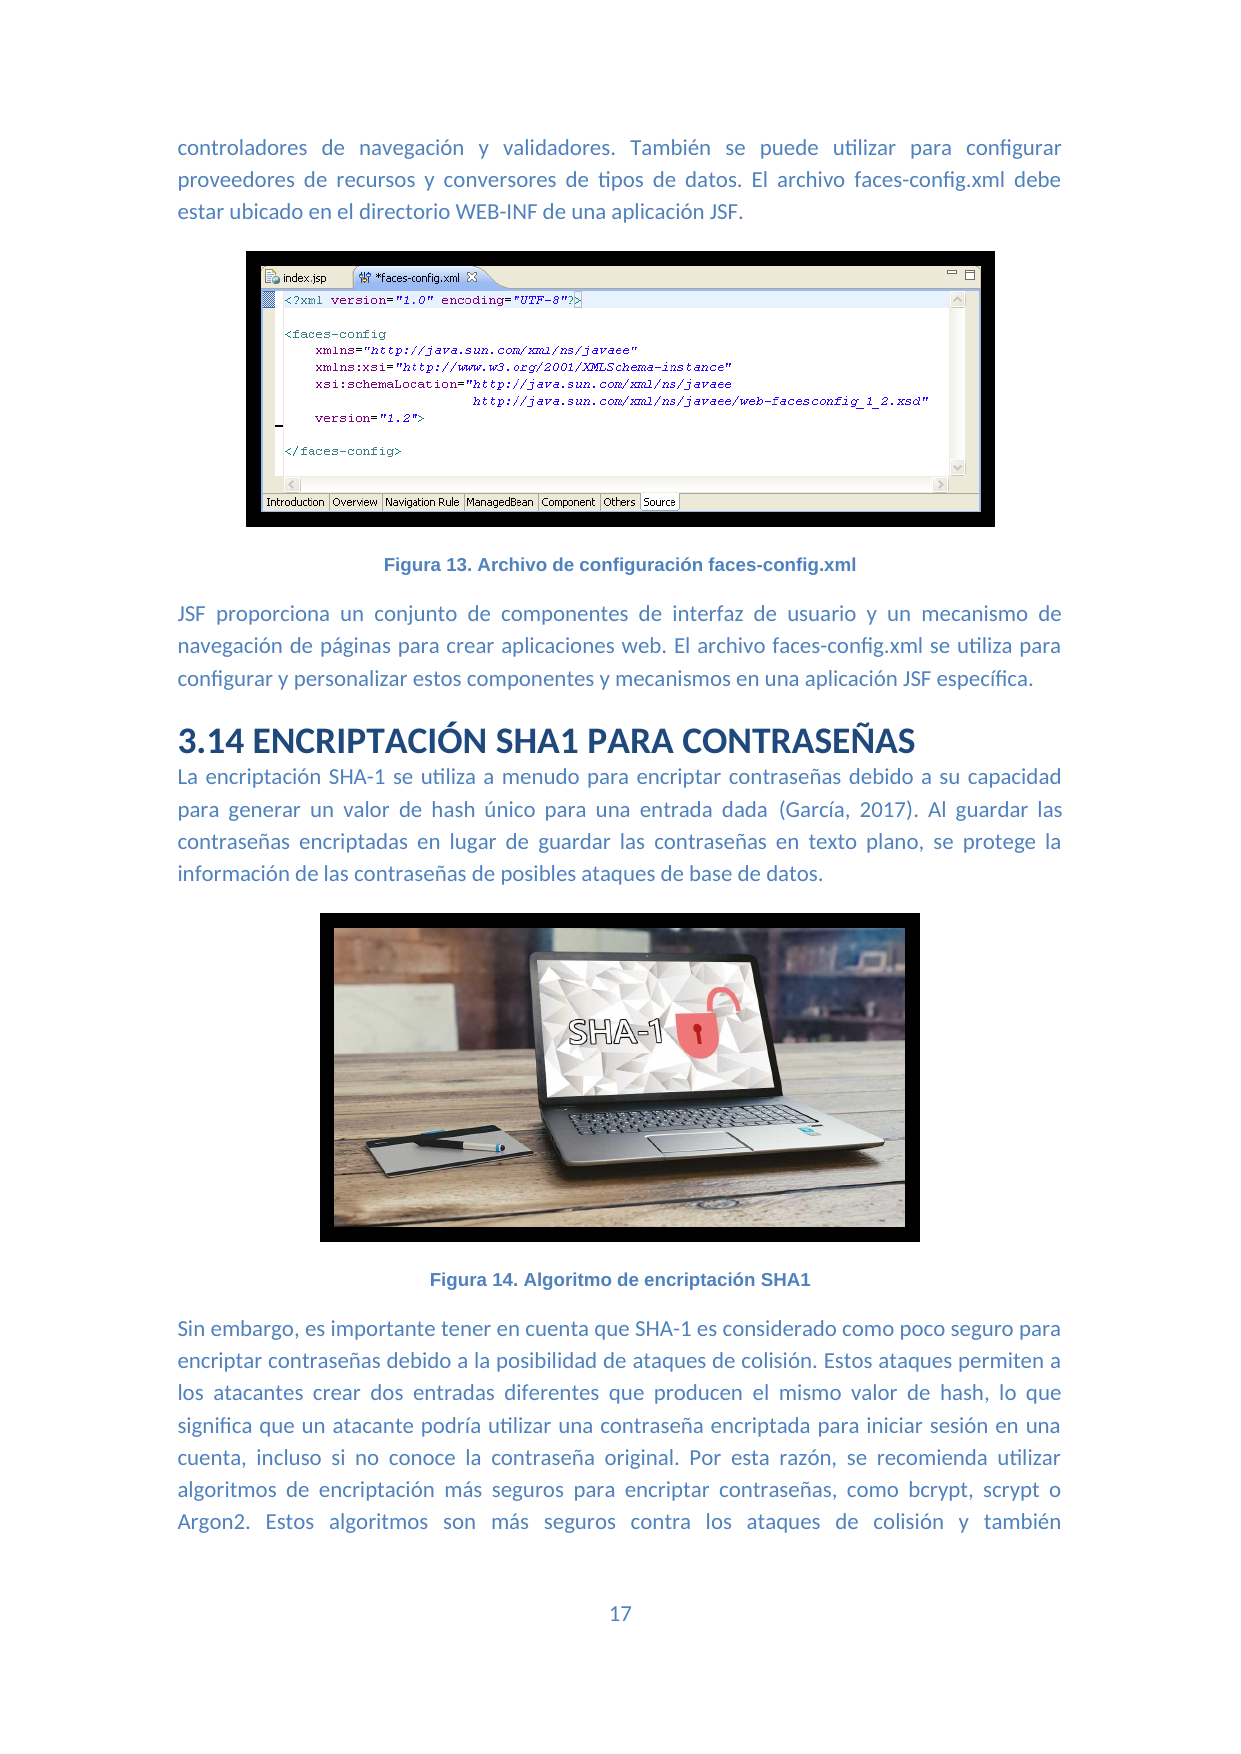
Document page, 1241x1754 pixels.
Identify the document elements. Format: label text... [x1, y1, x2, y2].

text Figura 14. Algoritmo de encriptación SHA1 [177, 1268, 1063, 1290]
subtitle ENCRIPTACIÓN SHA1 PARA CONTRASEÑAS [177, 717, 1063, 762]
text Figura 13. Archivo de configuración faces-config.xml [177, 554, 1063, 575]
text JSF proporciona un conjunto de componentes de interfaz de usuario y un mecanismo de navegación de páginas para crear aplicaciones web. El archivo faces-config.xml se utiliza para configurar y personalizar estos componentes y mecanismos en una aplicación JSF específica. [177, 599, 1063, 692]
picture [334, 928, 905, 1227]
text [177, 1314, 1063, 1535]
text La encriptación SHA-1 se utiliza a menudo para encriptar contraseñas debido a su capacidad para generar un valor de hash único para una entrada dada . Al guardar las contraseñas encriptadas en lugar de guardar las contraseñas en texto plano, se protege la información de las contraseñas de posibles ataques de base de datos. [177, 762, 1063, 887]
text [177, 133, 1063, 225]
picture [261, 266, 981, 512]
